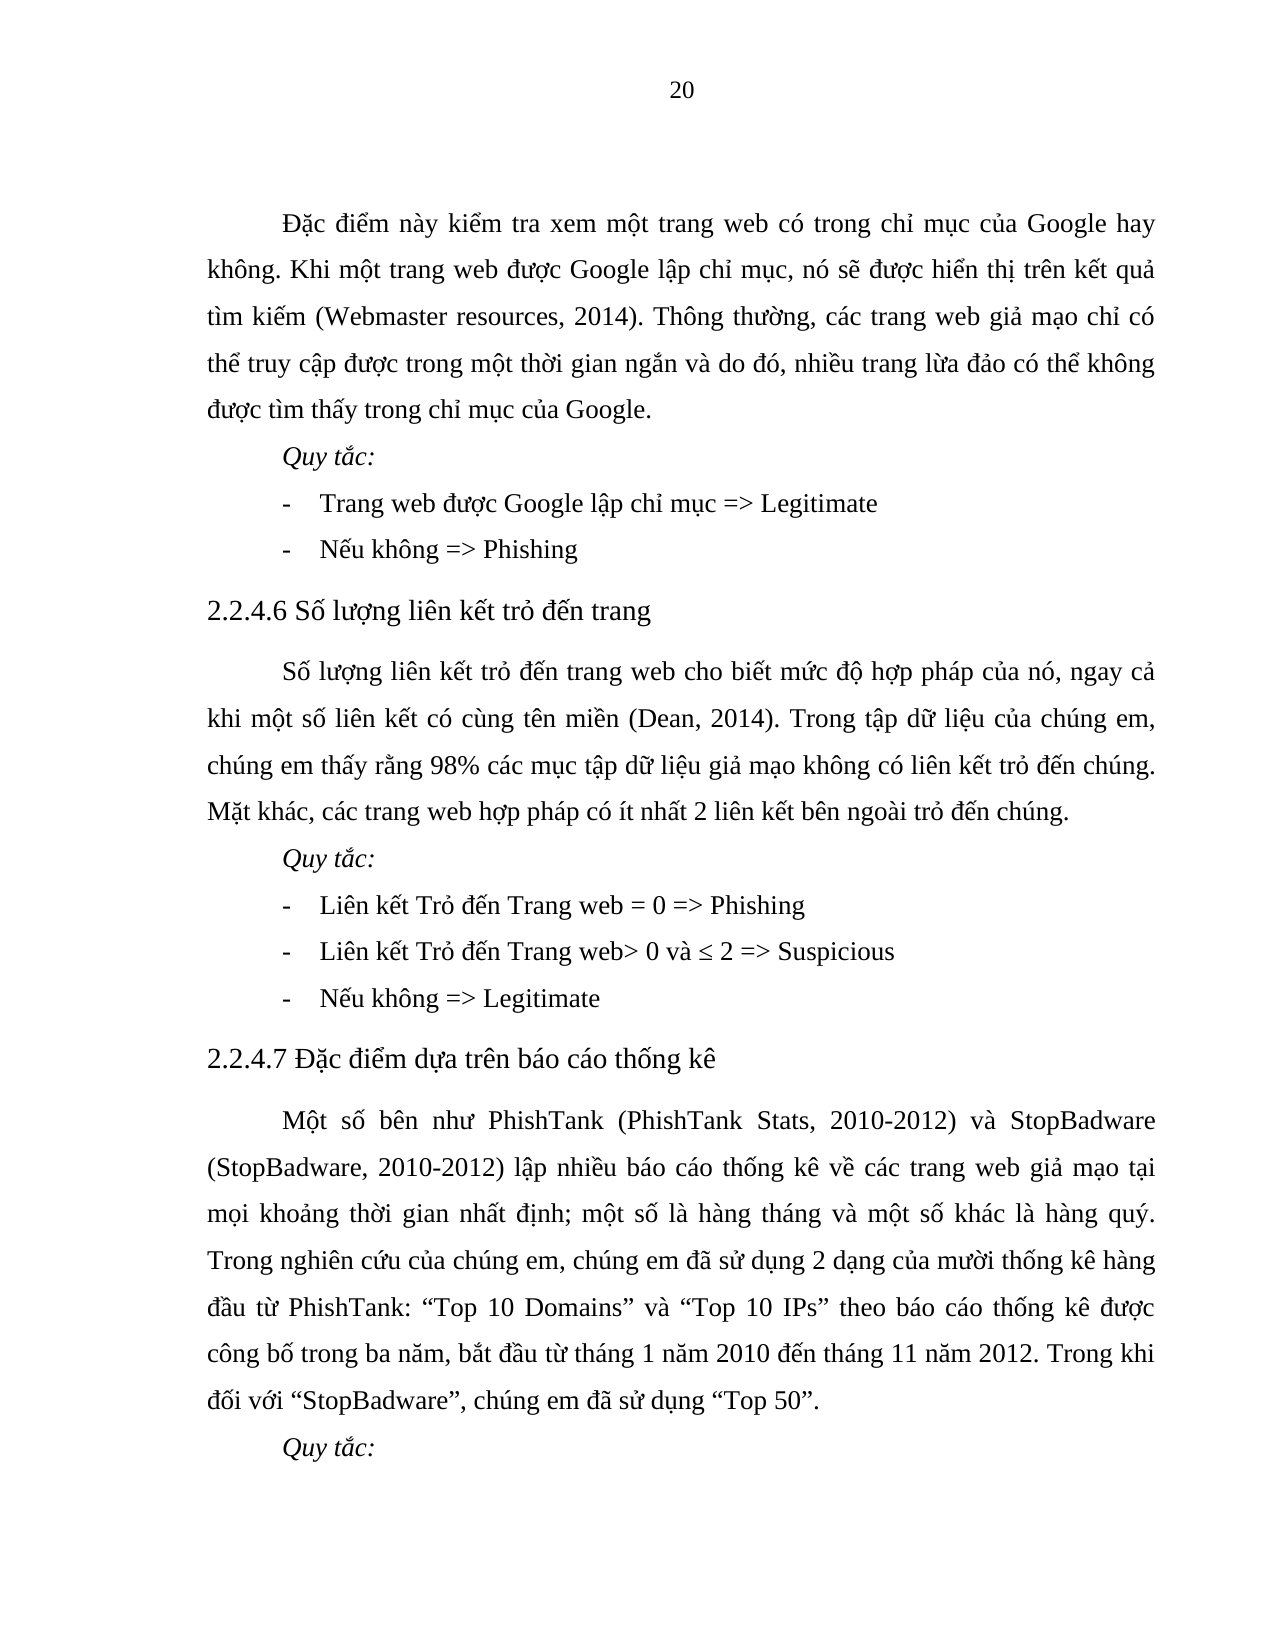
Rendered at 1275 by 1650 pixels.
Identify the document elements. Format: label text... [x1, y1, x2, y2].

list Nếu không => Phishing [282, 533, 1157, 564]
list Nếu không => Legitimate [282, 982, 1157, 1013]
text Đặc điểm này kiểm tra xem một trang web có trong chỉ mục của Google hay không. Khi một trang web được Google lập chỉ mục, nó sẽ được hiển thị trên kết quả tìm kiếm (Webmaster resources, 2014). Thông thường, các trang web giả mạo chỉ có thể truy cập được trong một thời gian ngắn và do đó, nhiều trang lừa đảo có thể không được tìm thấy trong chỉ mục của Google. [207, 207, 1157, 424]
text Quy tắc: [207, 842, 1157, 873]
list Liên kết Trỏ đến Trang web> 0 và ≤ 2 => Suspicious [282, 935, 1157, 967]
list Trang web được Google lập chỉ mục => Legitimate [282, 487, 1157, 518]
text Quy tắc: [207, 440, 1157, 471]
text Số lượng liên kết trỏ đến trang web cho biết mức độ hợp pháp của nó, ngay cả khi một số liên kết có cùng tên miền (Dean, 2014). Trong tập dữ liệu của chúng em, chúng em thấy rằng 98% các mục tập dữ liệu giả mạo không có liên kết trỏ đến chúng. Mặt khác, các trang web hợp pháp có ít nhất 2 liên kết bên ngoài trỏ đến chúng. [207, 655, 1157, 827]
text Quy tắc: [207, 1431, 1157, 1462]
text 2.2.4.6 Số lượng liên kết trỏ đến trang [207, 593, 1157, 626]
list Liên kết Trỏ đến Trang web = 0 => Phishing [282, 889, 1157, 920]
text Một số bên như PhishTank (PhishTank Stats, 2010-2012) và StopBadware (StopBadware, 2010-2012) lập nhiều báo cáo thống kê về các trang web giả mạo tại mọi khoảng thời gian nhất định; một số là hàng tháng và một số khác là hàng quý. Trong nghiên cứu của chúng em, chúng em đã sử dụng 2 dạng của mười thống kê hàng đầu từ PhishTank: “Top 10 Domains” và “Top 10 IPs” theo báo cáo thống kê được công bố trong ba năm, bắt đầu từ tháng 1 năm 2010 đến tháng 11 năm 2012. Trong khi đối với “StopBadware”, chúng em đã sử dụng “Top 50”. [207, 1104, 1157, 1415]
text 2.2.4.7 Đặc điểm dựa trên báo cáo thống kê [207, 1041, 1157, 1075]
